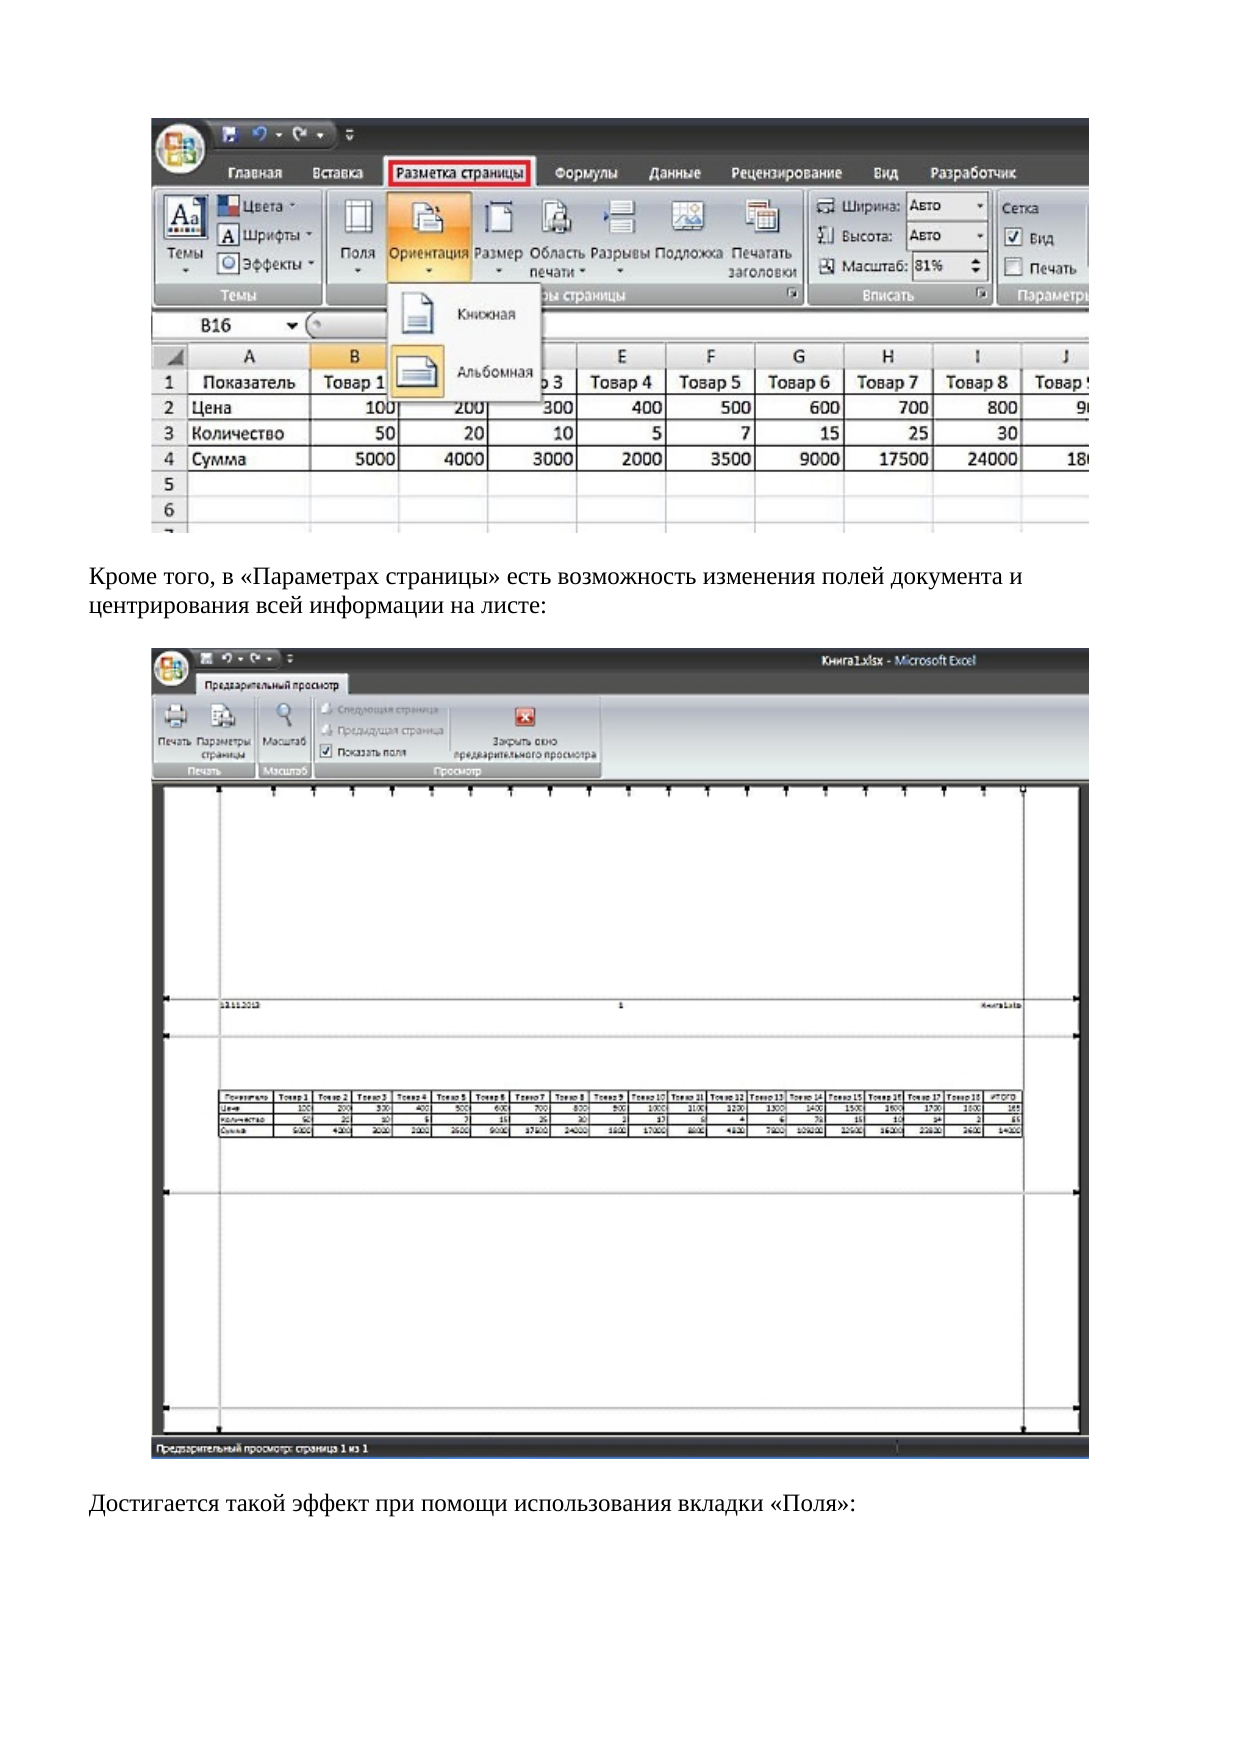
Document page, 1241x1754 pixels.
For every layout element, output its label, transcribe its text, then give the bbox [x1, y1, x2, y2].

text Достигается такой эффект при помощи использования вкладки «Поля»: [88, 1488, 1152, 1517]
picture [151, 118, 1089, 533]
text Кроме того, в «Параметрах страницы» есть возможность изменения полей документа и центрирования всей информации на листе: [88, 561, 1152, 619]
picture [151, 648, 1089, 1459]
